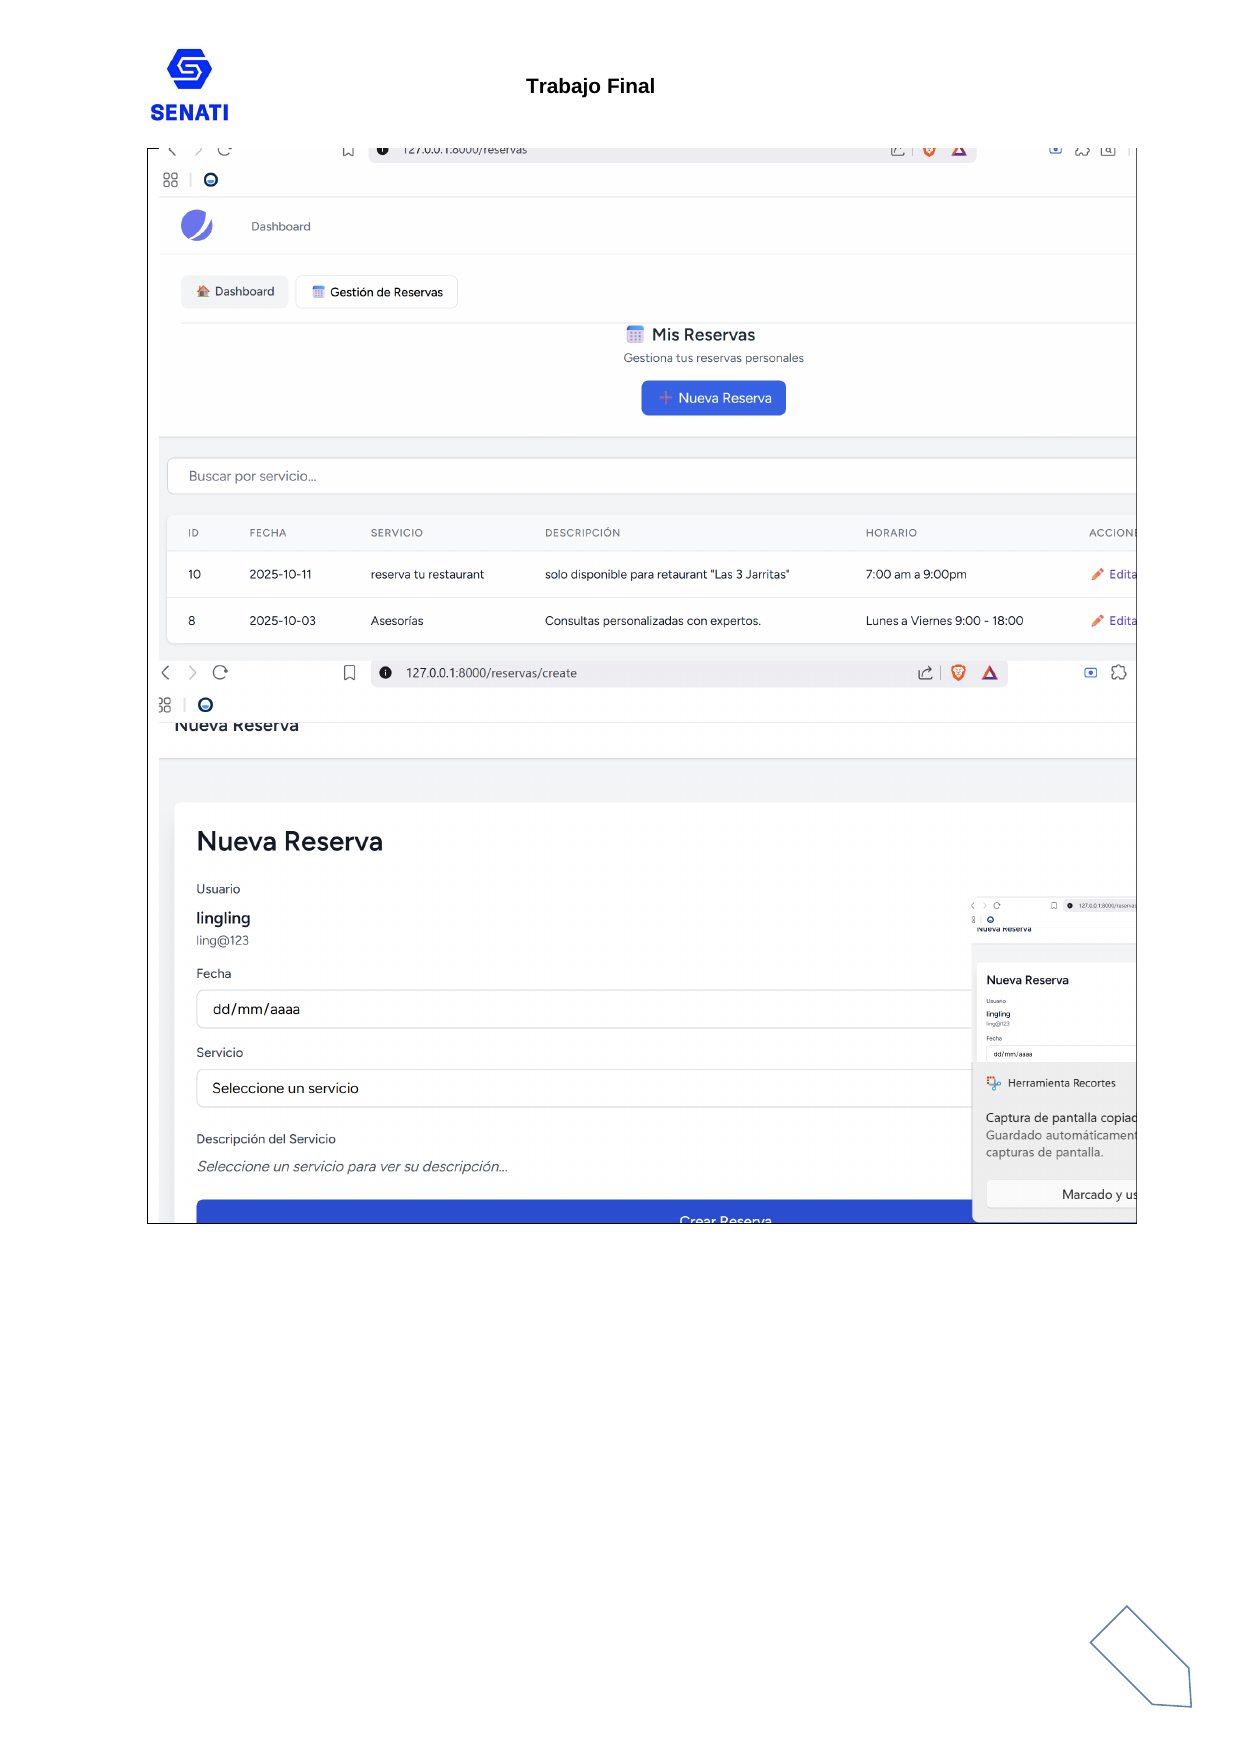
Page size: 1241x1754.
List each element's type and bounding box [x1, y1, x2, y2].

picture [147, 46, 231, 124]
table_header [148, 149, 158, 1222]
picture [158, 148, 1137, 1223]
